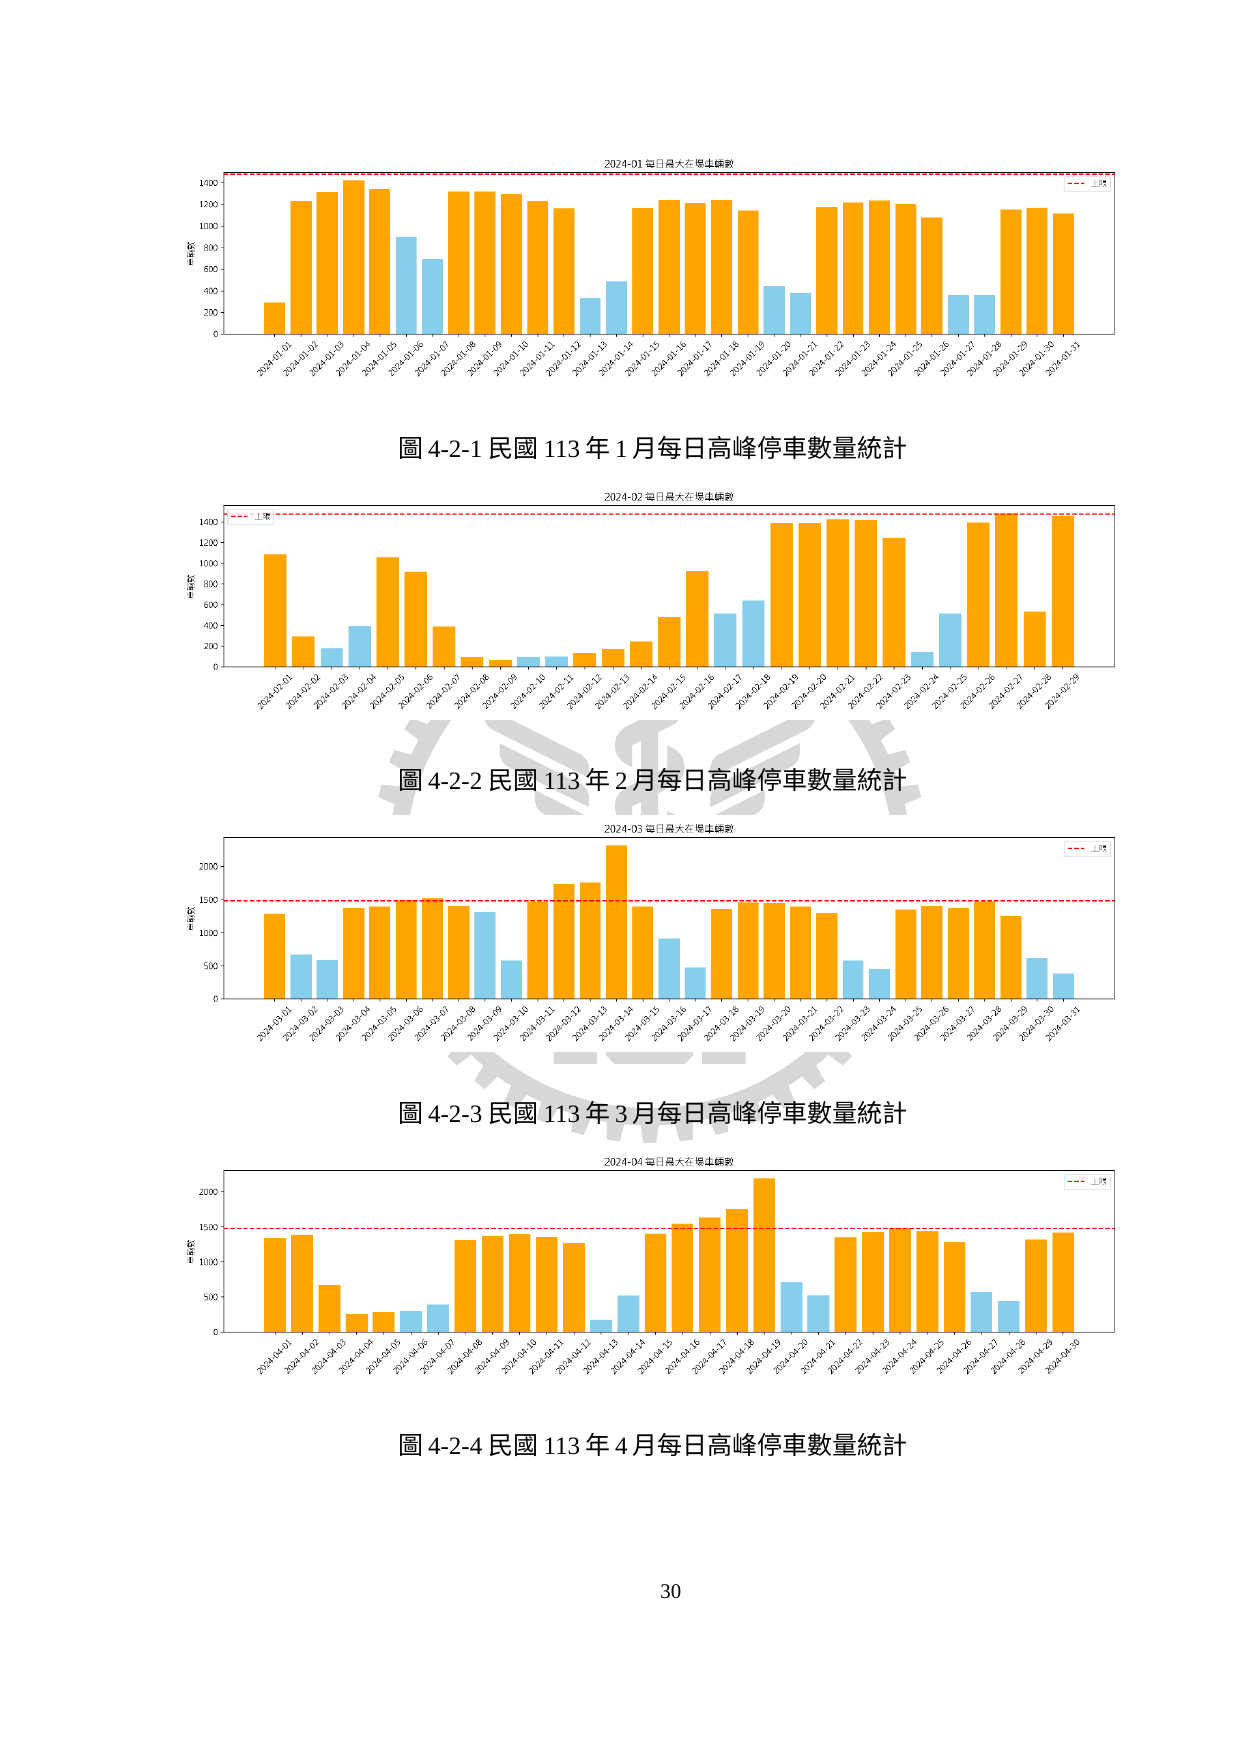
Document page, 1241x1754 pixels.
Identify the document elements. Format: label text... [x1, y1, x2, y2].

text 圖4-2-2 民國113年2月每日高峰停車數量統計 [187, 760, 1097, 797]
picture [177, 815, 1123, 1052]
text 圖4-2-3 民國113年3月每日高峰停車數量統計 [187, 1092, 1097, 1130]
picture [177, 483, 1123, 720]
picture [177, 1148, 1123, 1385]
text 圖4-2-4 民國113年4月每日高峰停車數量統計 [187, 1425, 1097, 1462]
text 圖4-2-1 民國113年1月每日高峰停車數量統計 [187, 427, 1097, 465]
picture [177, 150, 1123, 387]
